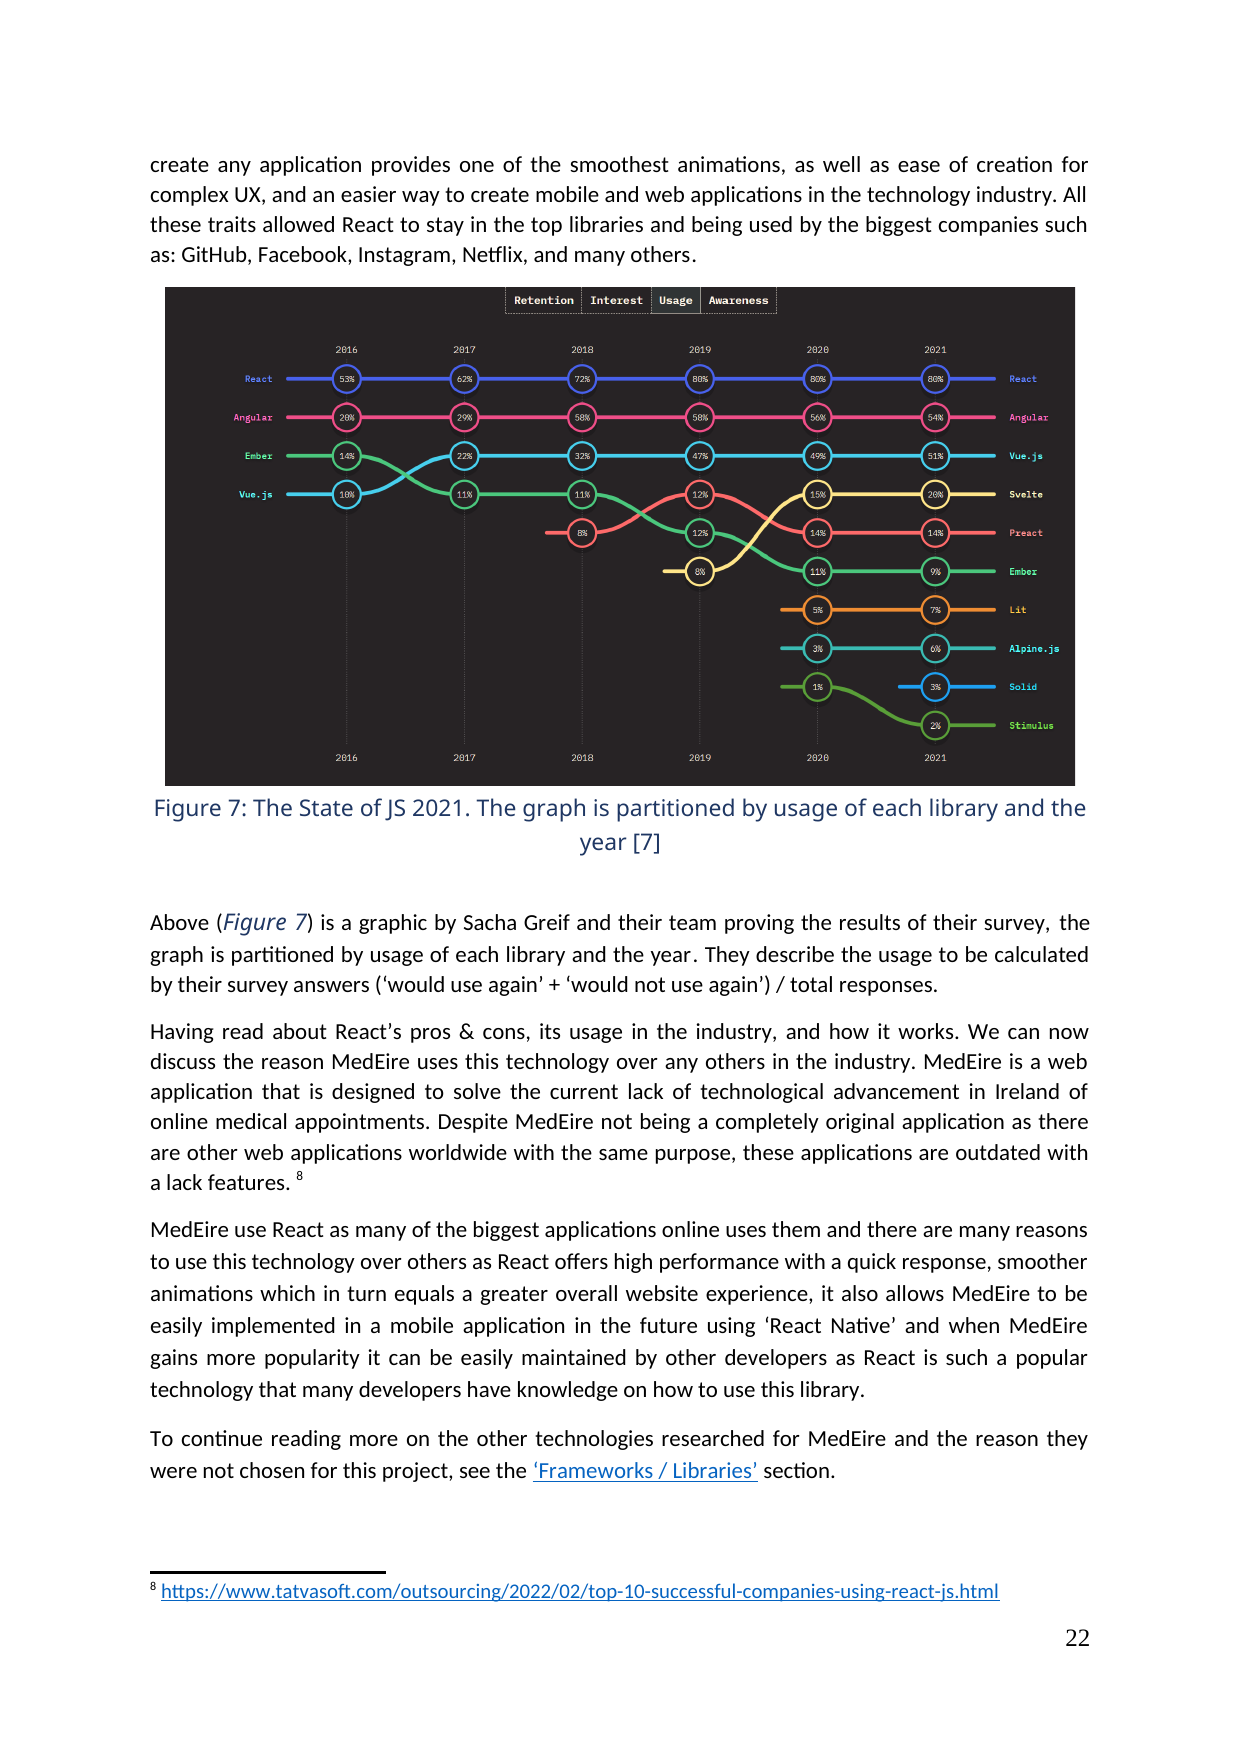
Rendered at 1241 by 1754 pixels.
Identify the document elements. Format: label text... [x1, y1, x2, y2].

subtitle Figure 7: The State of JS 2021. The graph is partitioned by usage of each library and the year [7] [150, 792, 1090, 857]
text Having read about React’s pros & cons, its usage in the industry, and how it works. We can now discuss the reason MedEire uses this technology over any others in the industry. MedEire is a web application that is designed to solve the current lack of technological advancement in Ireland of online medical appointments. Despite MedEire not being a completely original application as there are other web applications worldwide with the same purpose, these applications are outdated with a lack features. [150, 1017, 1090, 1196]
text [150, 150, 1090, 269]
text MedEire use React as many of the biggest applications online uses them and there are many reasons to use this technology over others as React offers high performance with a quick response, smoother animations which in turn equals a greater overall website experience, it also allows MedEire to be easily implemented in a mobile application in the future using ‘React Native’ and when MedEire gains more popularity it can be easily maintained by other developers as React is such a popular technology that many developers have knowledge on how to use this library. [150, 1215, 1090, 1404]
text Above (Figure 7) is a graphic by Sacha Greif and their team proving the results of their survey, the graph is partitioned by usage of each library and the year. They describe the usage to be calculated by their survey answers (‘would use again’ + ‘would not use again’) / total responses. [150, 906, 1090, 998]
text To continue reading more on the other technologies researched for MedEire and the reason they were not chosen for this project, see the ‘Frameworks / Libraries’ section. [150, 1424, 1090, 1485]
picture [165, 287, 1076, 786]
